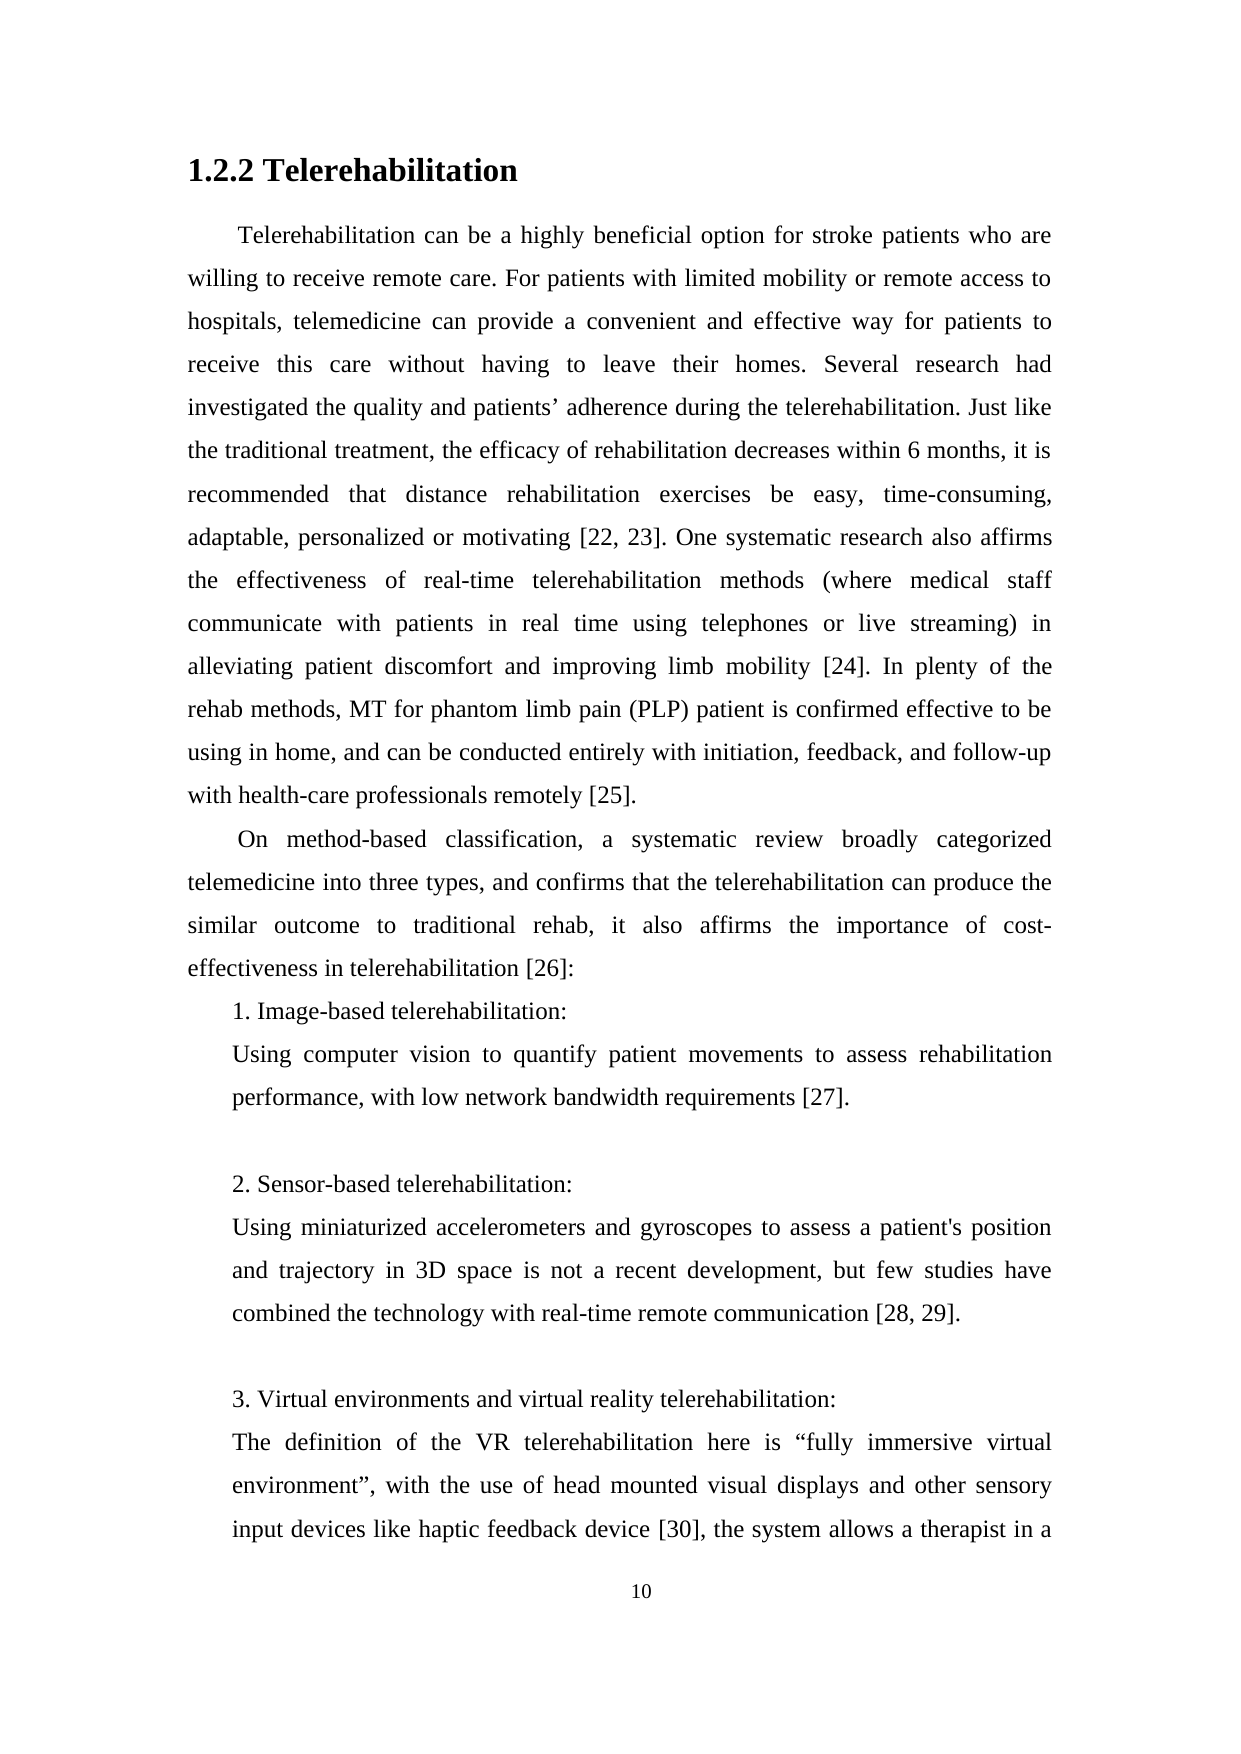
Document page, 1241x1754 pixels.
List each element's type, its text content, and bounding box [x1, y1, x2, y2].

text Telerehabilitation can be a highly beneficial option for stroke patients who are willing to receive remote care. For patients with limited mobility or remote access to hospitals, telemedicine can provide a convenient and effective way for patients to receive this care without having to leave their homes. Several research had investigated the quality and patients’ adherence during the telerehabilitation. Just like the traditional treatment, the efficacy of rehabilitation decreases within 6 months, it is recommended that distance rehabilitation exercises be easy, time-consuming, adaptable, personalized or motivating [22, 23]. One systematic research also affirms the effectiveness of real-time telerehabilitation methods (where medical staff communicate with patients in real time using telephones or live streaming) in alleviating patient discomfort and improving limb mobility [24]. In plenty of the rehab methods, MT for phantom limb pain (PLP) patient is confirmed effective to be using in home, and can be conducted entirely with initiation, feedback, and follow-up with health-care professionals remotely [25]. [187, 220, 1053, 809]
list Image-based telerehabilitation: [232, 996, 1053, 1025]
list Virtual environments and virtual reality telerehabilitation: [232, 1384, 1053, 1413]
text Using computer vision to quantify patient movements to assess rehabilitation performance, with low network bandwidth requirements [27]. [232, 1039, 1053, 1111]
text On method-based classification, a systematic review broadly categorized telemedicine into three types, and confirms that the telerehabilitation can produce the similar outcome to traditional rehab, it also affirms the importance of cost-effectiveness in telerehabilitation [26]: [187, 824, 1053, 982]
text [232, 1427, 1053, 1542]
text Using miniaturized accelerometers and gyroscopes to assess a patient's position and trajectory in 3D space is not a recent development, but few studies have combined the technology with real-time remote communication [28, 29]. [232, 1212, 1053, 1327]
subtitle 1.2.2 Telerehabilitation [187, 150, 1053, 188]
list Sensor-based telerehabilitation: [232, 1169, 1053, 1197]
